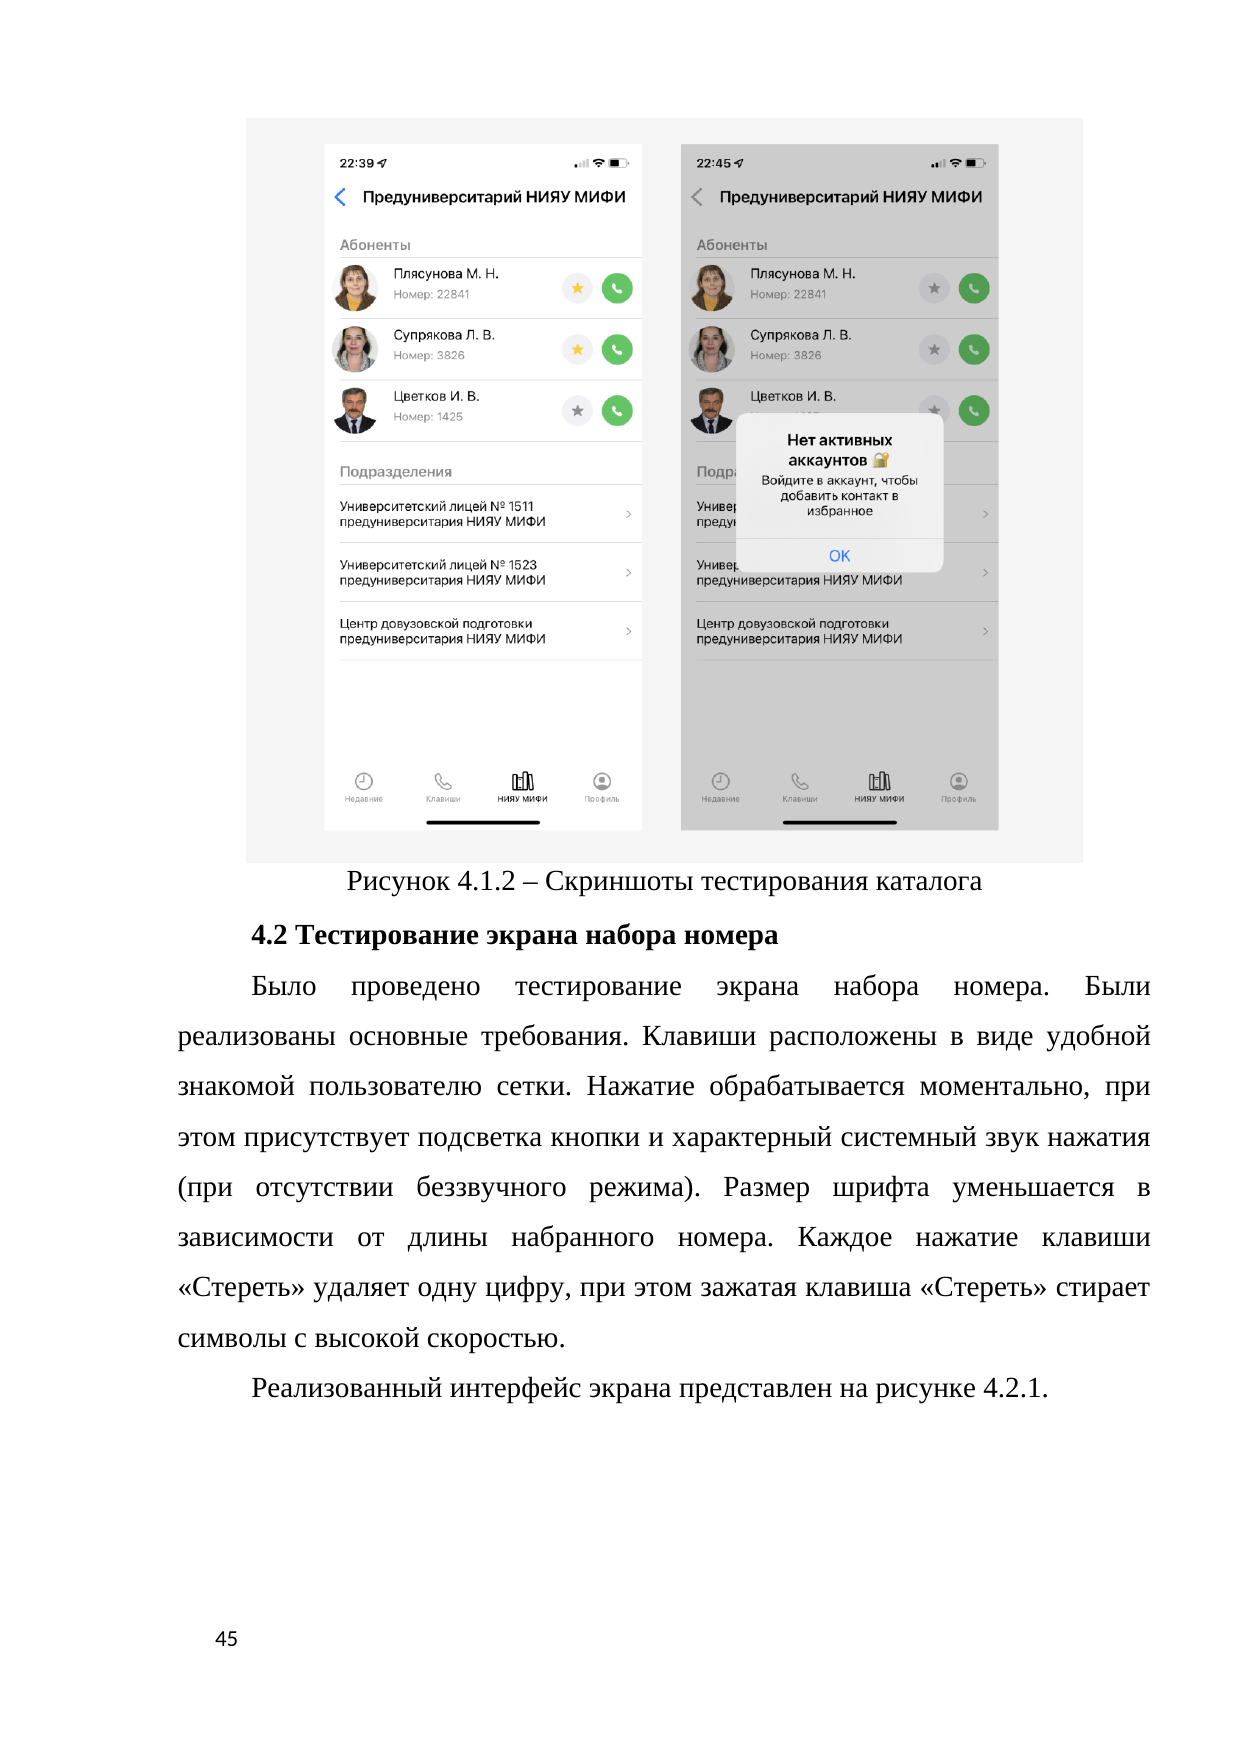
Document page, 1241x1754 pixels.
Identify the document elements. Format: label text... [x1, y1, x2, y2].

text Было проведено тестирование экрана набора номера. Были реализованы основные требования. Клавиши расположены в виде удобной знакомой пользователю сетки. Нажатие обрабатывается моментально, при этом присутствует подсветка кнопки и характерный системный звук нажатия (при отсутствии беззвучного режима). Размер шрифта уменьшается в зависимости от длины набранного номера. Каждое нажатие клавиши «Стереть» удаляет одну цифру, при этом зажатая клавиша «Стереть» стирает символы с высокой скоростью. [177, 968, 1152, 1353]
text Рисунок 4.1.2 – Скриншоты тестирования каталога [177, 863, 1152, 896]
subtitle 4.2 Тестирование экрана набора номера [177, 917, 1152, 951]
text Реализованный интерфейс экрана представлен на рисунке 4.2.1. [177, 1370, 1152, 1404]
picture [245, 118, 1084, 863]
